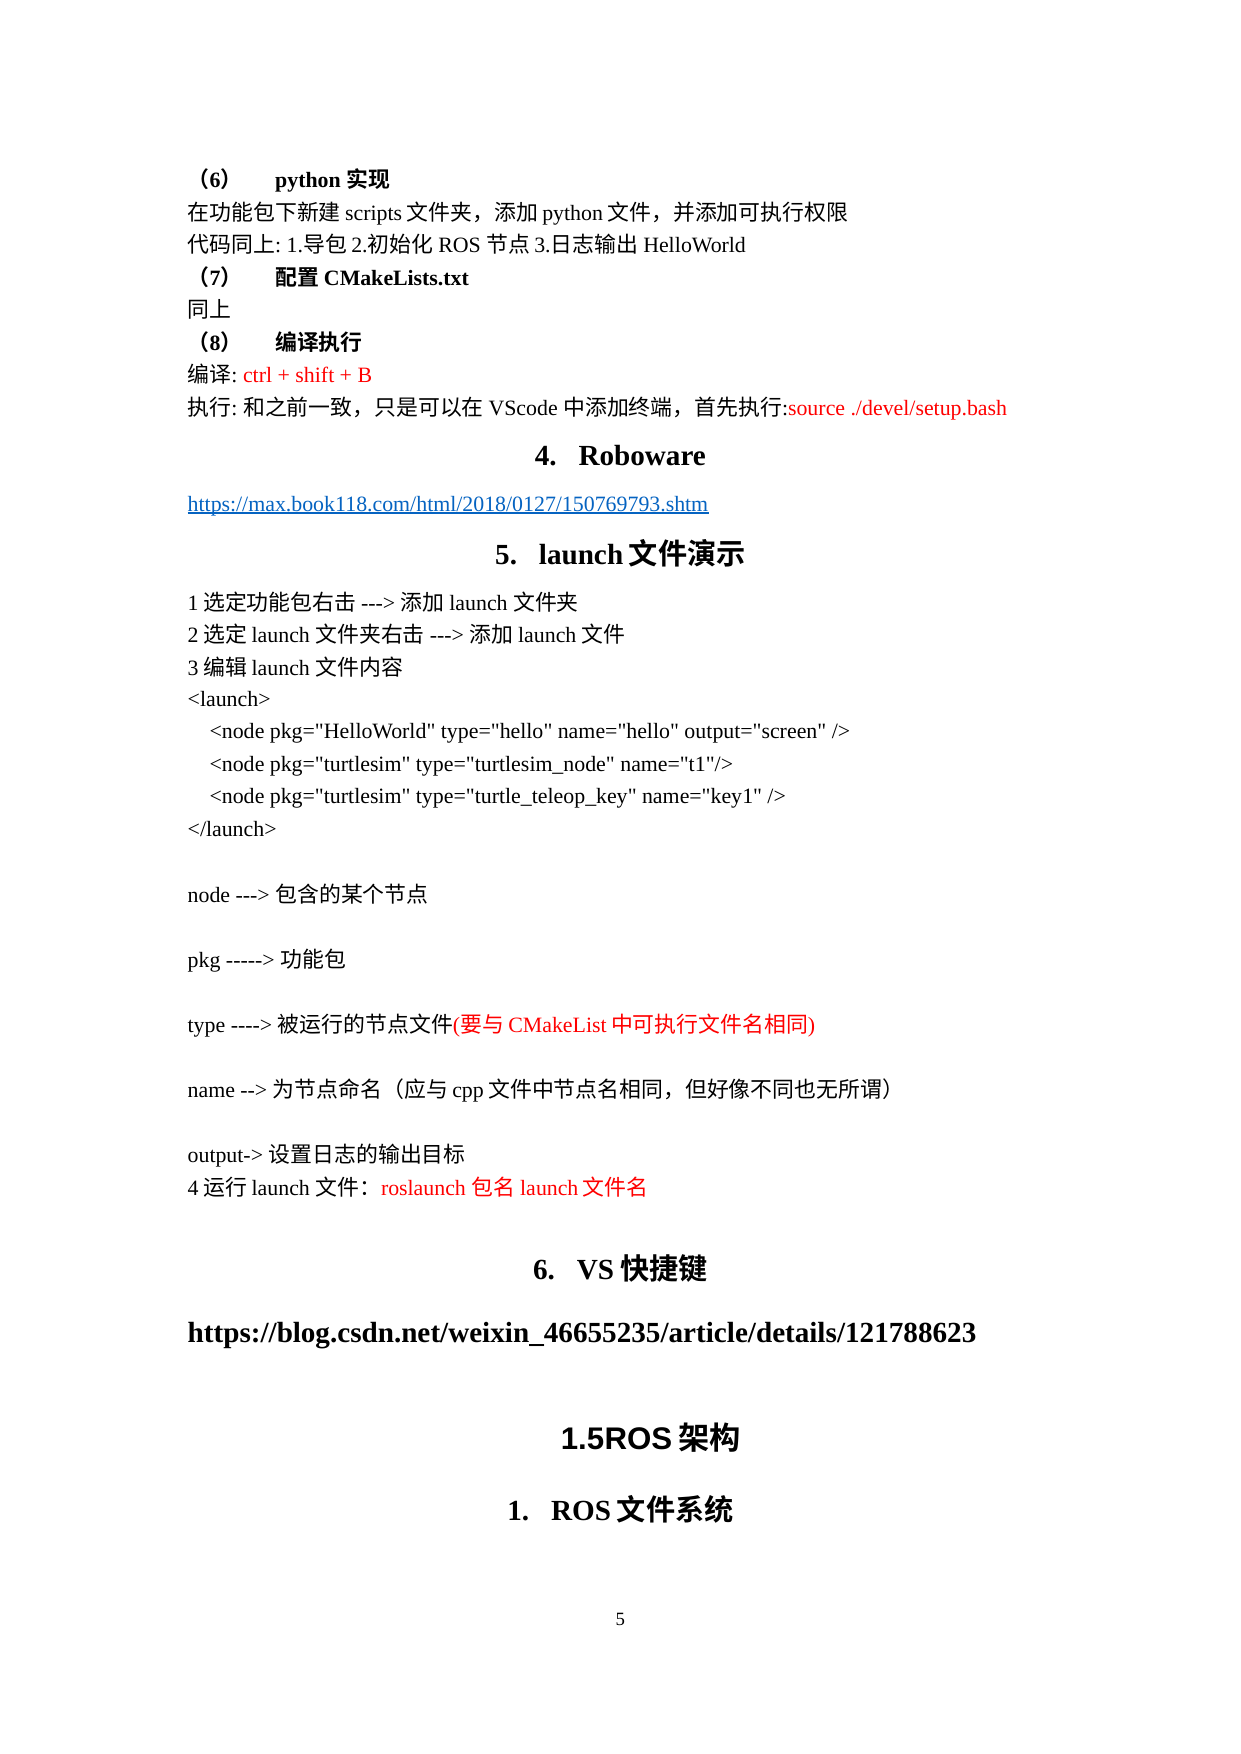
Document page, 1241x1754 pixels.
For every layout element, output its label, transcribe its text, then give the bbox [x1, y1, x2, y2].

text node ---> 包含的某个节点 [187, 877, 1053, 909]
text https://blog.csdn.net/weixin_46655235/article/details/121788623 [187, 1299, 1053, 1364]
text https://max.book118.com/html/2018/0127/150769793.shtm [187, 487, 1053, 519]
text <launch> [187, 682, 1053, 714]
text name --> 为节点命名（应与cpp文件中节点名相同，但好像不同也无所谓） [187, 1072, 1053, 1104]
list ROS文件系统 [187, 1475, 1053, 1540]
text <node pkg="HelloWorld" type="hello" name="hello" output="screen" /> [187, 714, 1053, 747]
text 1选定功能包右击 ---> 添加 launch 文件夹 [187, 584, 1053, 617]
text <node pkg="turtlesim" type="turtle_teleop_key" name="key1" /> [187, 779, 1053, 812]
text 2选定 launch 文件夹右击 ---> 添加 launch 文件 [187, 617, 1053, 649]
list Roboware [187, 422, 1053, 487]
text 4运行 launch 文件：roslaunch 包名 launch文件名 [187, 1169, 1053, 1202]
list 配置 CMakeLists.txt [187, 259, 1053, 292]
text 执行: 和之前一致，只是可以在 VScode 中添加终端，首先执行:source ./devel/setup.bash [187, 389, 1053, 422]
text 在功能包下新建scripts文件夹，添加python文件，并添加可执行权限 [187, 194, 1053, 227]
text 代码同上: 1.导包2.初始化 ROS 节点3.日志输出 HelloWorld [187, 227, 1053, 259]
list 编译执行 [187, 324, 1053, 357]
text pkg -----> 功能包 [187, 942, 1053, 974]
list python 实现 [187, 162, 1053, 194]
text <node pkg="turtlesim" type="turtlesim_node" name="t1"/> [187, 747, 1053, 779]
list VS快捷键 [187, 1234, 1053, 1299]
text 编译: ctrl + shift + B [187, 357, 1053, 389]
text 3编辑 launch 文件内容 [187, 649, 1053, 682]
text output-> 设置日志的输出目标 [187, 1137, 1053, 1169]
list launch文件演示 [187, 519, 1053, 584]
text </launch> [187, 812, 1053, 844]
text type ----> 被运行的节点文件(要与CMakeList中可执行文件名相同) [187, 1007, 1053, 1039]
text 同上 [187, 292, 1053, 324]
subtitle ROS架构 [249, 1413, 1053, 1458]
